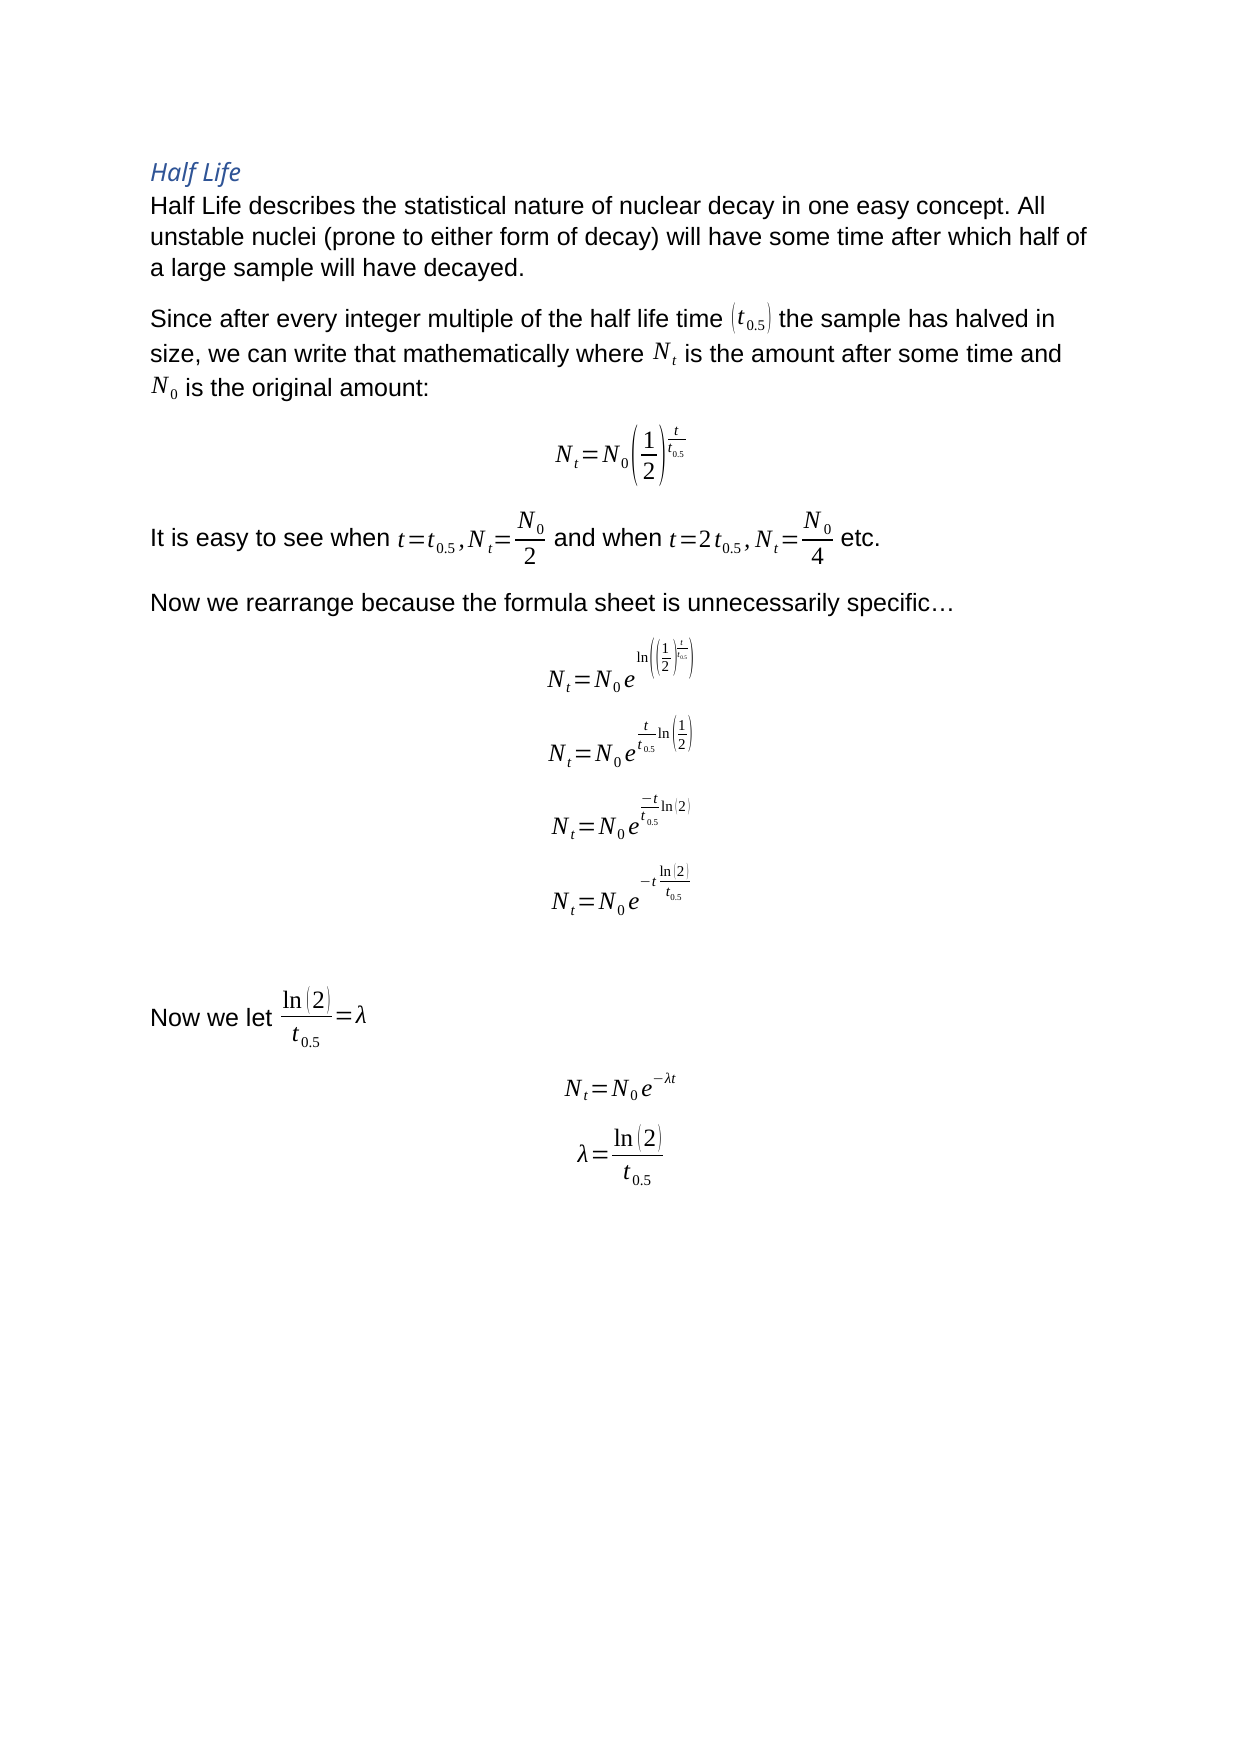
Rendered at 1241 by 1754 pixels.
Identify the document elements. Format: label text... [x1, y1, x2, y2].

text Now we rearrange because the formula sheet is unnecessarily specific… [150, 588, 1090, 617]
subtitle Half Life [150, 154, 1090, 188]
text Half Life describes the statistical nature of nuclear decay in one easy concept. All unstable nuclei (prone to either form of decay) will have some time after which half of a large sample will have decayed. [150, 191, 1090, 282]
text Since after every integer multiple of the half life time the sample has halved in size, we can write that mathematically where is the amount after some time and is the original amount: [150, 301, 1090, 403]
text It is easy to see when and when etc. [150, 506, 1090, 569]
text Now we let [150, 985, 1090, 1051]
